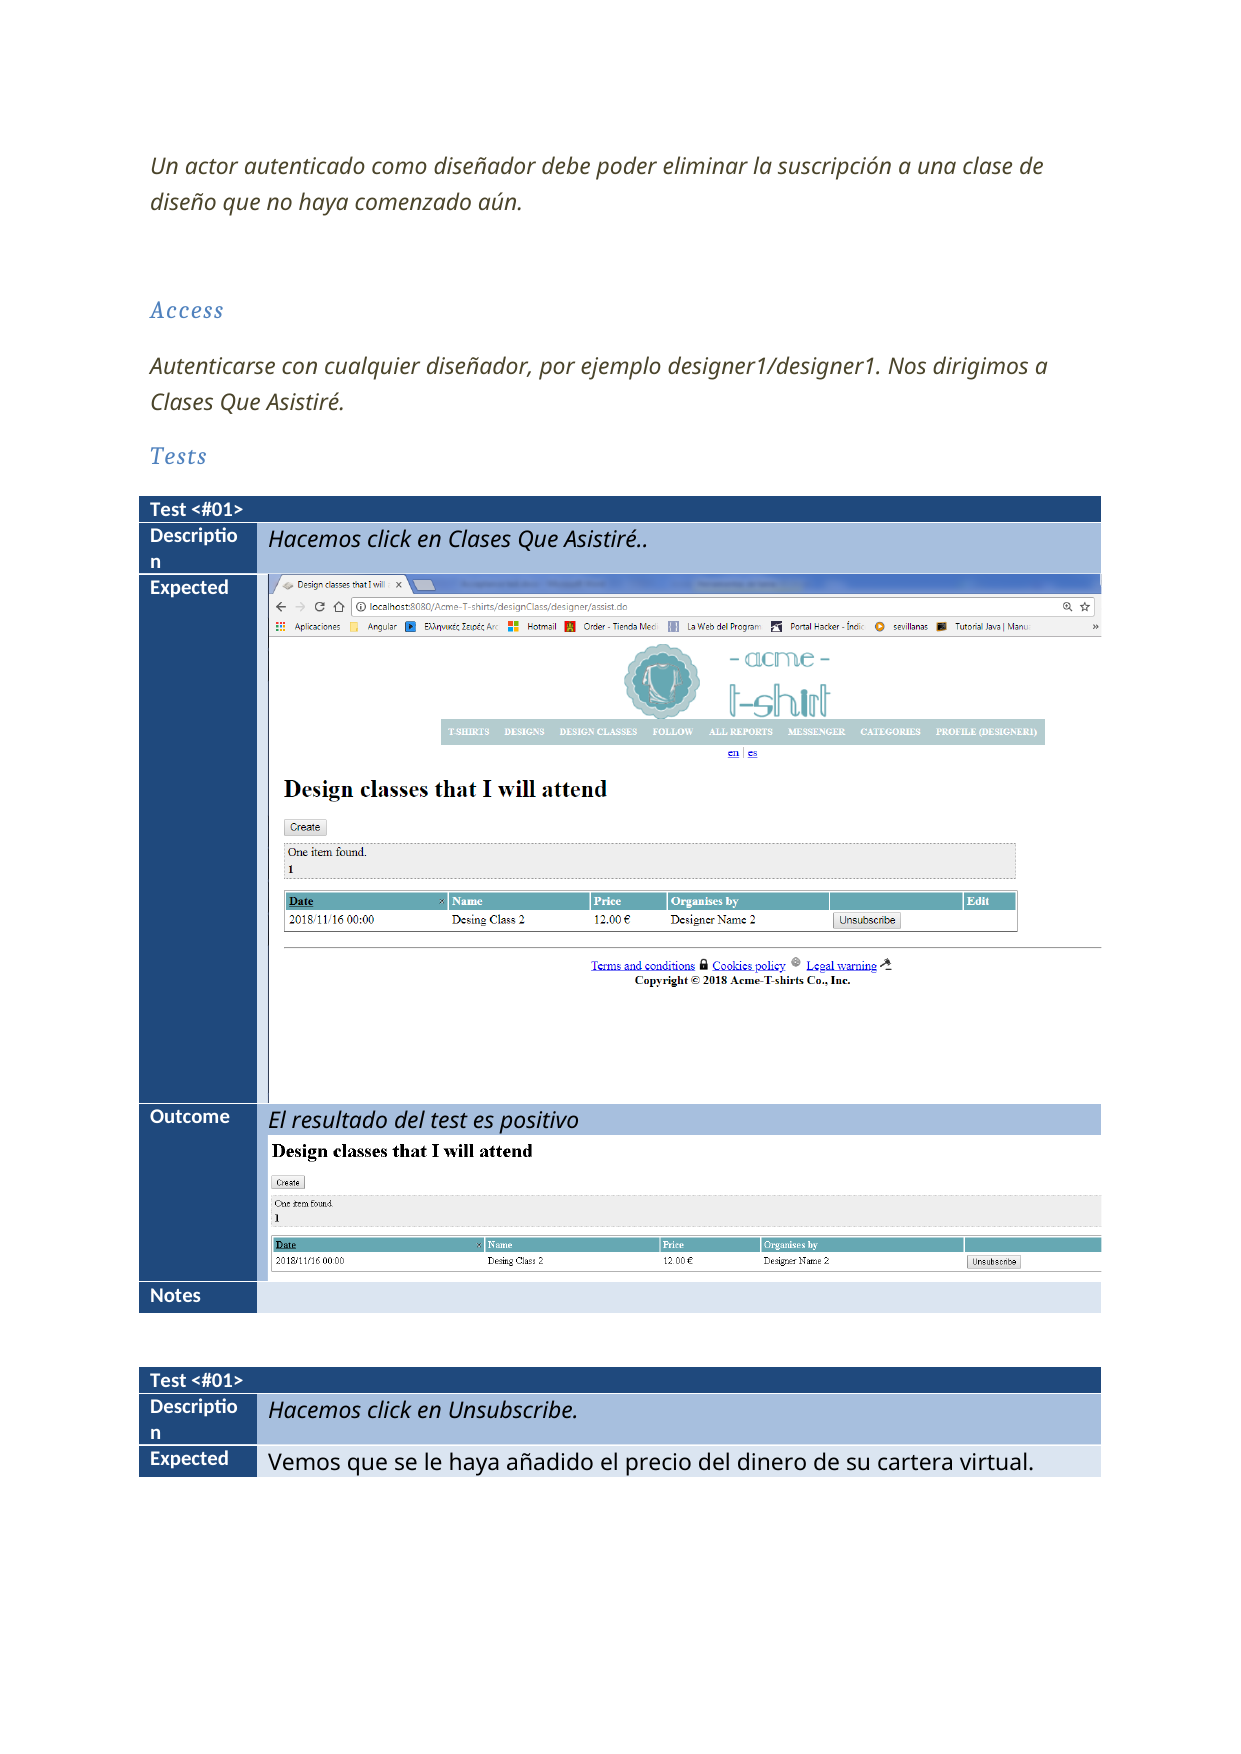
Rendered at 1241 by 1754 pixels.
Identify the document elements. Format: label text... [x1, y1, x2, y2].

picture [267, 1135, 1102, 1281]
text Un actor autenticado como diseñador debe poder eliminar la suscripción a una clase de diseño que no haya comenzado aún. [150, 150, 1090, 217]
table_cell [257, 575, 267, 1103]
table_cell Hacemos click en Clases Que Asistiré.. [257, 523, 1101, 573]
table_cell El resultado del test es positivo [257, 1104, 1101, 1281]
table_cell [257, 1282, 1101, 1313]
table_cell Hacemos click en Unsubscribe. [257, 1394, 1101, 1444]
table_cell Expected [139, 575, 257, 1103]
table_cell Vemos que se le haya añadido el precio del dinero de su cartera virtual. [257, 1446, 1101, 1477]
table_cell Description [139, 523, 257, 573]
text Access [150, 296, 1090, 324]
table_header Test <#01> [139, 496, 1101, 522]
table_cell Outcome [139, 1104, 257, 1281]
table_cell Description [139, 1394, 257, 1444]
table_header Test <#01> [139, 1367, 1101, 1393]
text Autenticarse con cualquier diseñador, por ejemplo designer1/designer1. Nos dirigimos a Clases Que Asistiré. [150, 349, 1090, 417]
text Tests [150, 442, 1090, 471]
picture [267, 574, 1102, 1103]
table_cell Expected [139, 1446, 257, 1477]
table_cell Notes [139, 1282, 257, 1313]
